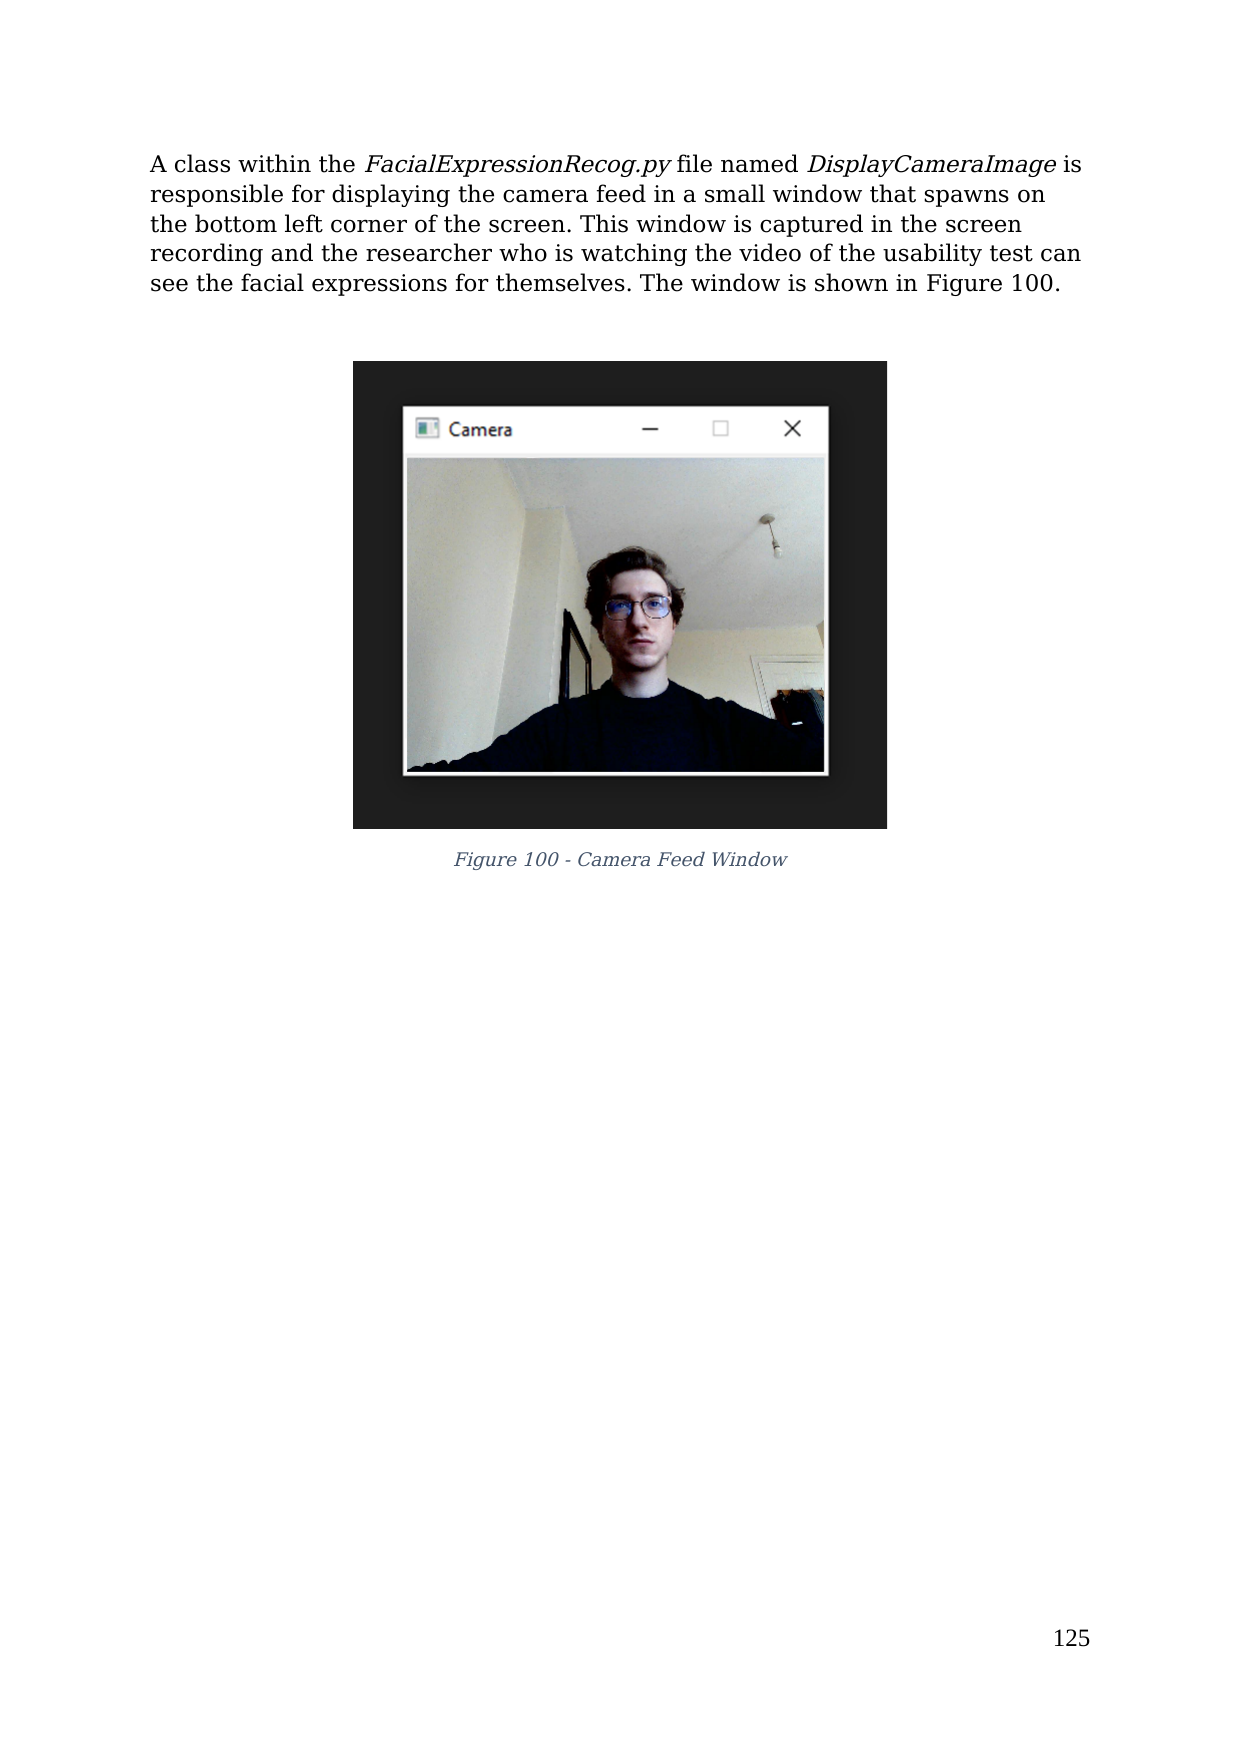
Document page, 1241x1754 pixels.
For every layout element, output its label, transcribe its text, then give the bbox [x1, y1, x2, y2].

text Figure 100 - Camera Feed Window [150, 847, 1090, 870]
text A class within the FacialExpressionRecog.py file named DisplayCameraImage is responsible for displaying the camera feed in a small window that spawns on the bottom left corner of the screen. This window is captured in the screen recording and the researcher who is watching the video of the usability test can see the facial expressions for themselves. The window is shown in Figure 100. [150, 150, 1090, 296]
picture [353, 361, 888, 829]
